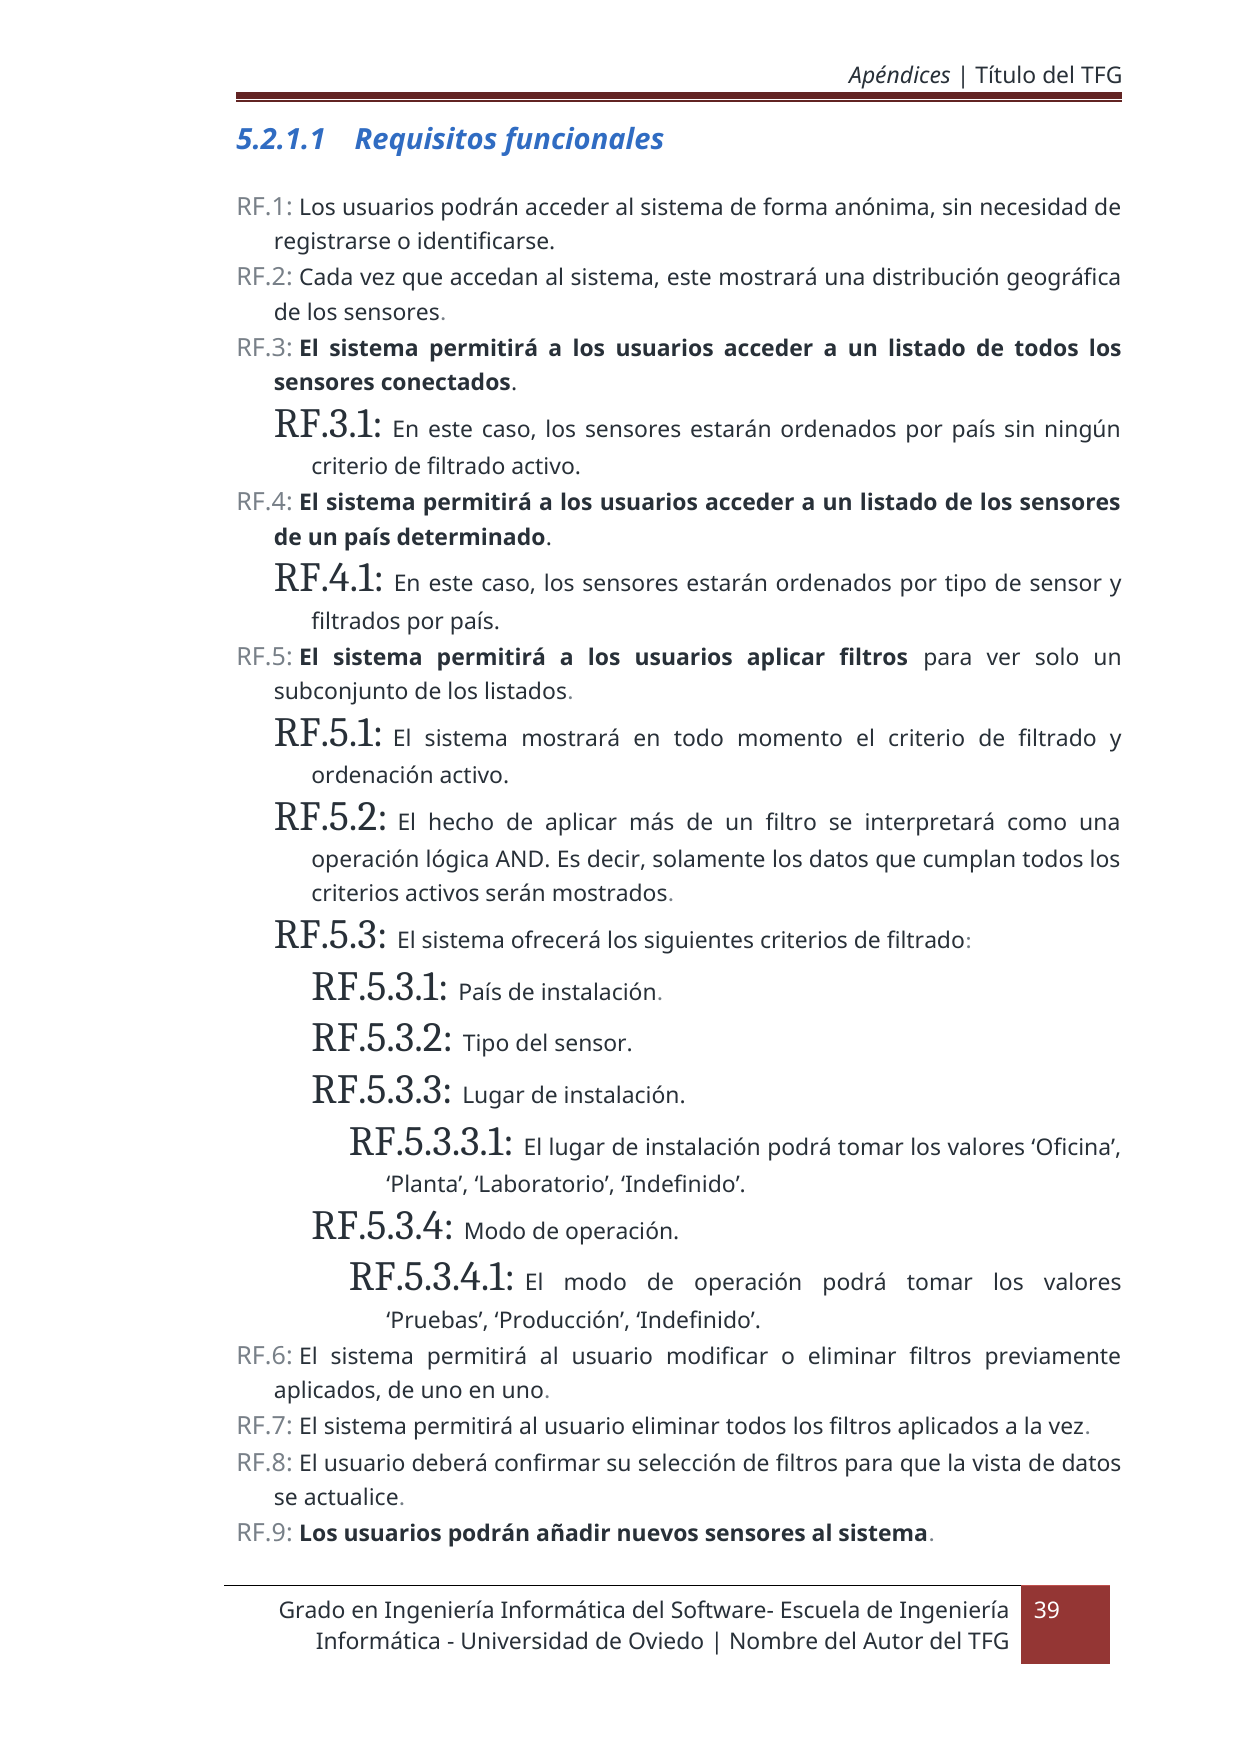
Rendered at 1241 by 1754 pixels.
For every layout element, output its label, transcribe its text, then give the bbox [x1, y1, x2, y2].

list Tipo del sensor. [311, 1014, 1122, 1062]
list Lugar de instalación. [311, 1066, 1122, 1114]
subtitle Requisitos funcionales [236, 118, 1122, 158]
list Los usuarios podrán añadir nuevos sensores al sistema. [236, 1515, 1122, 1549]
list El sistema permitirá al usuario eliminar todos los filtros aplicados a la vez. [236, 1408, 1122, 1442]
list El sistema permitirá al usuario modificar o eliminar filtros previamente aplicados, de uno en uno. [236, 1337, 1122, 1405]
list El hecho de aplicar más de un filtro se interpretará como una operación lógica AND. Es decir, solamente los datos que cumplan todos los criterios activos serán mostrados. [274, 793, 1122, 908]
list Modo de operación. [311, 1202, 1122, 1249]
list El sistema permitirá a los usuarios acceder a un listado de todos los sensores conectados. [236, 329, 1122, 397]
list El lugar de instalación podrá tomar los valores ‘Oficina’, ‘Planta’, ‘Laboratorio’, ‘Indefinido’. [349, 1117, 1122, 1199]
list En este caso, los sensores estarán ordenados por país sin ningún criterio de filtrado activo. [274, 400, 1122, 481]
list El sistema ofrecerá los siguientes criterios de filtrado: [274, 911, 1122, 959]
list País de instalación. [311, 962, 1122, 1010]
list Cada vez que accedan al sistema, este mostrará una distribución geográfica de los sensores. [236, 259, 1122, 327]
list El sistema mostrará en todo momento el criterio de filtrado y ordenación activo. [274, 709, 1122, 790]
list El modo de operación podrá tomar los valores ‘Pruebas’, ‘Producción’, ‘Indefinido’. [349, 1253, 1122, 1335]
list El sistema permitirá a los usuarios acceder a un listado de los sensores de un país determinado. [236, 484, 1122, 552]
list En este caso, los sensores estarán ordenados por tipo de sensor y filtrados por país. [274, 554, 1122, 636]
list Los usuarios podrán acceder al sistema de forma anónima, sin necesidad de registrarse o identificarse. [236, 189, 1122, 257]
list El sistema permitirá a los usuarios aplicar filtros para ver solo un subconjunto de los listados. [236, 638, 1122, 706]
list El usuario deberá confirmar su selección de filtros para que la vista de datos se actualice. [236, 1444, 1122, 1512]
